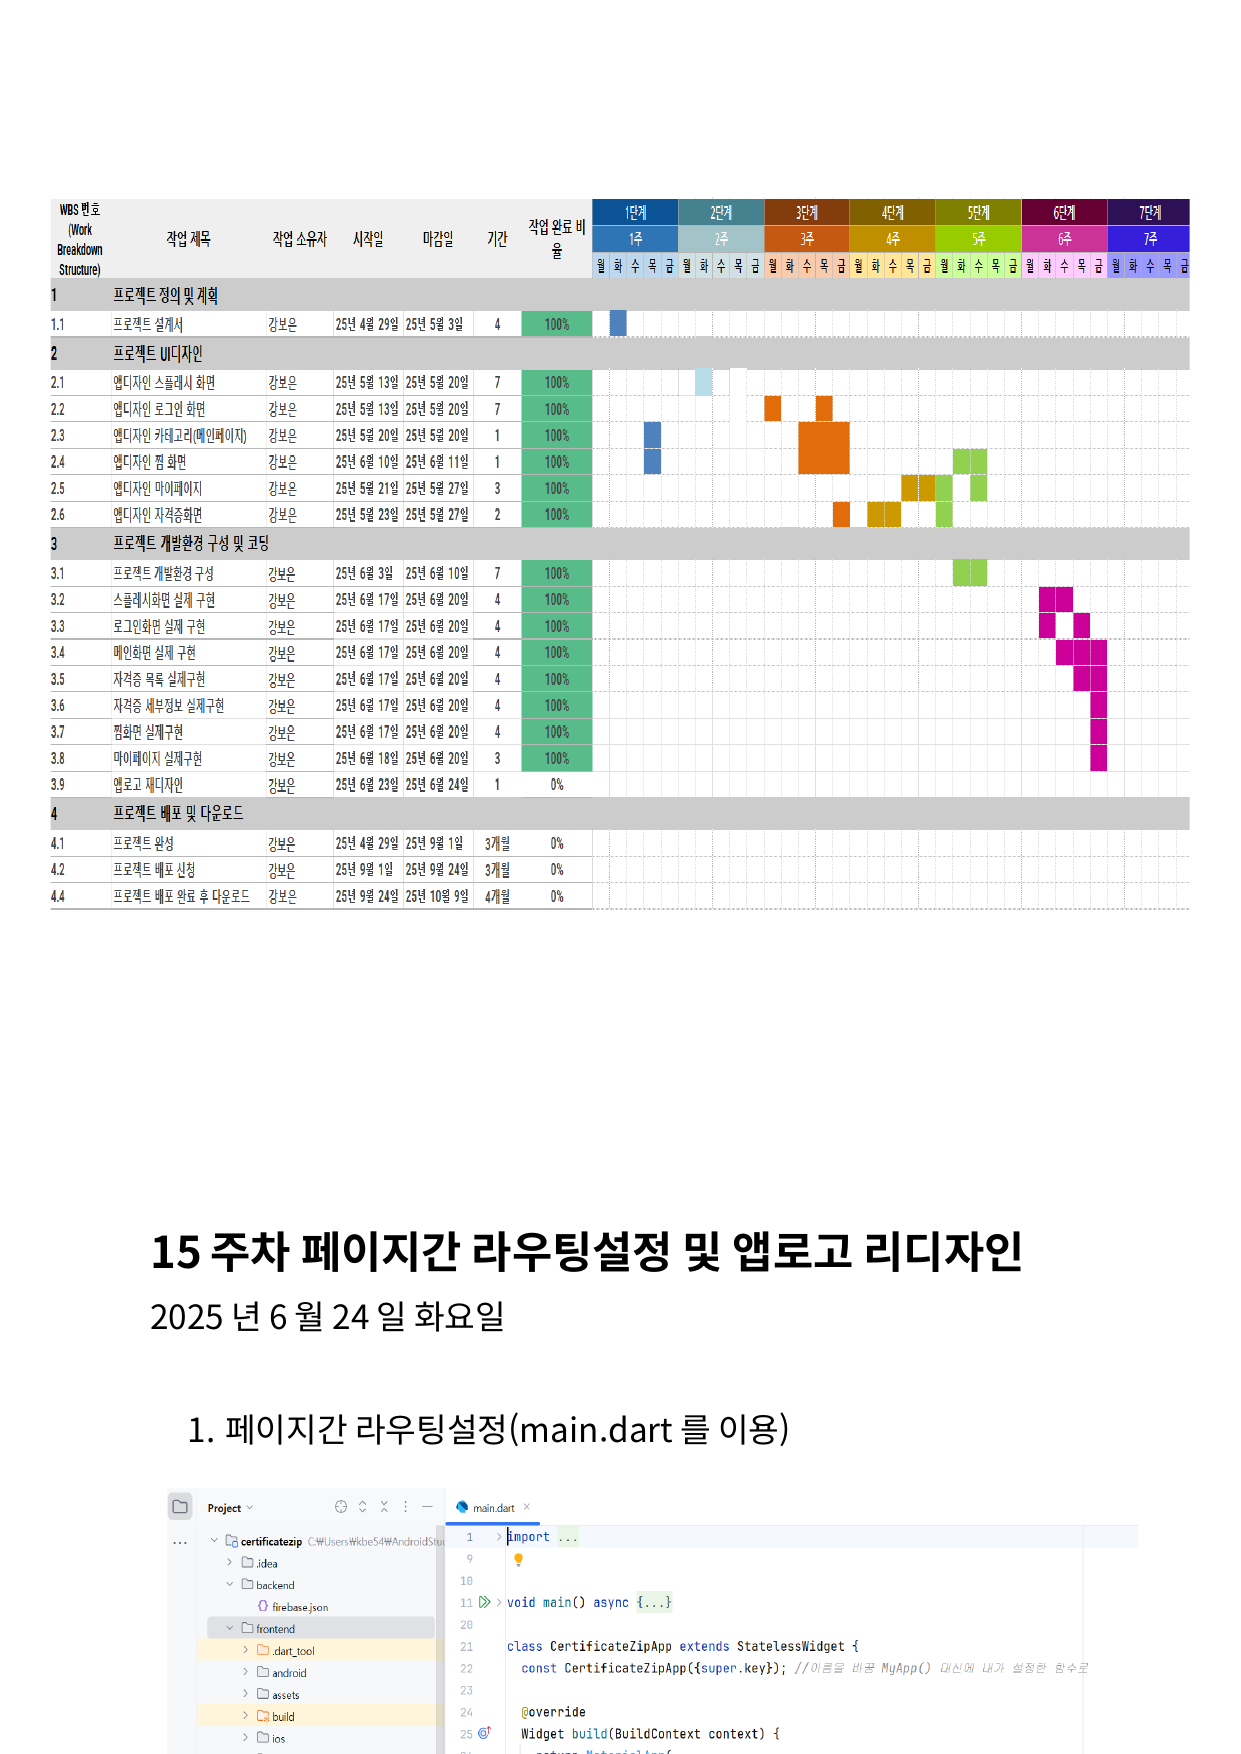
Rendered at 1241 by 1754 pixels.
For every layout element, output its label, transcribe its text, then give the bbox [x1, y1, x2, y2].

list 페이지간 라우팅설정(main.dart를 이용) [187, 1404, 1090, 1452]
text 2025년 6월 24일 화요일 [150, 1291, 1090, 1339]
text 15주차 페이지간 라우팅설정 및 앱로고 리디자인 [150, 1218, 1090, 1281]
picture [167, 1488, 1139, 1754]
picture [50, 197, 1190, 910]
